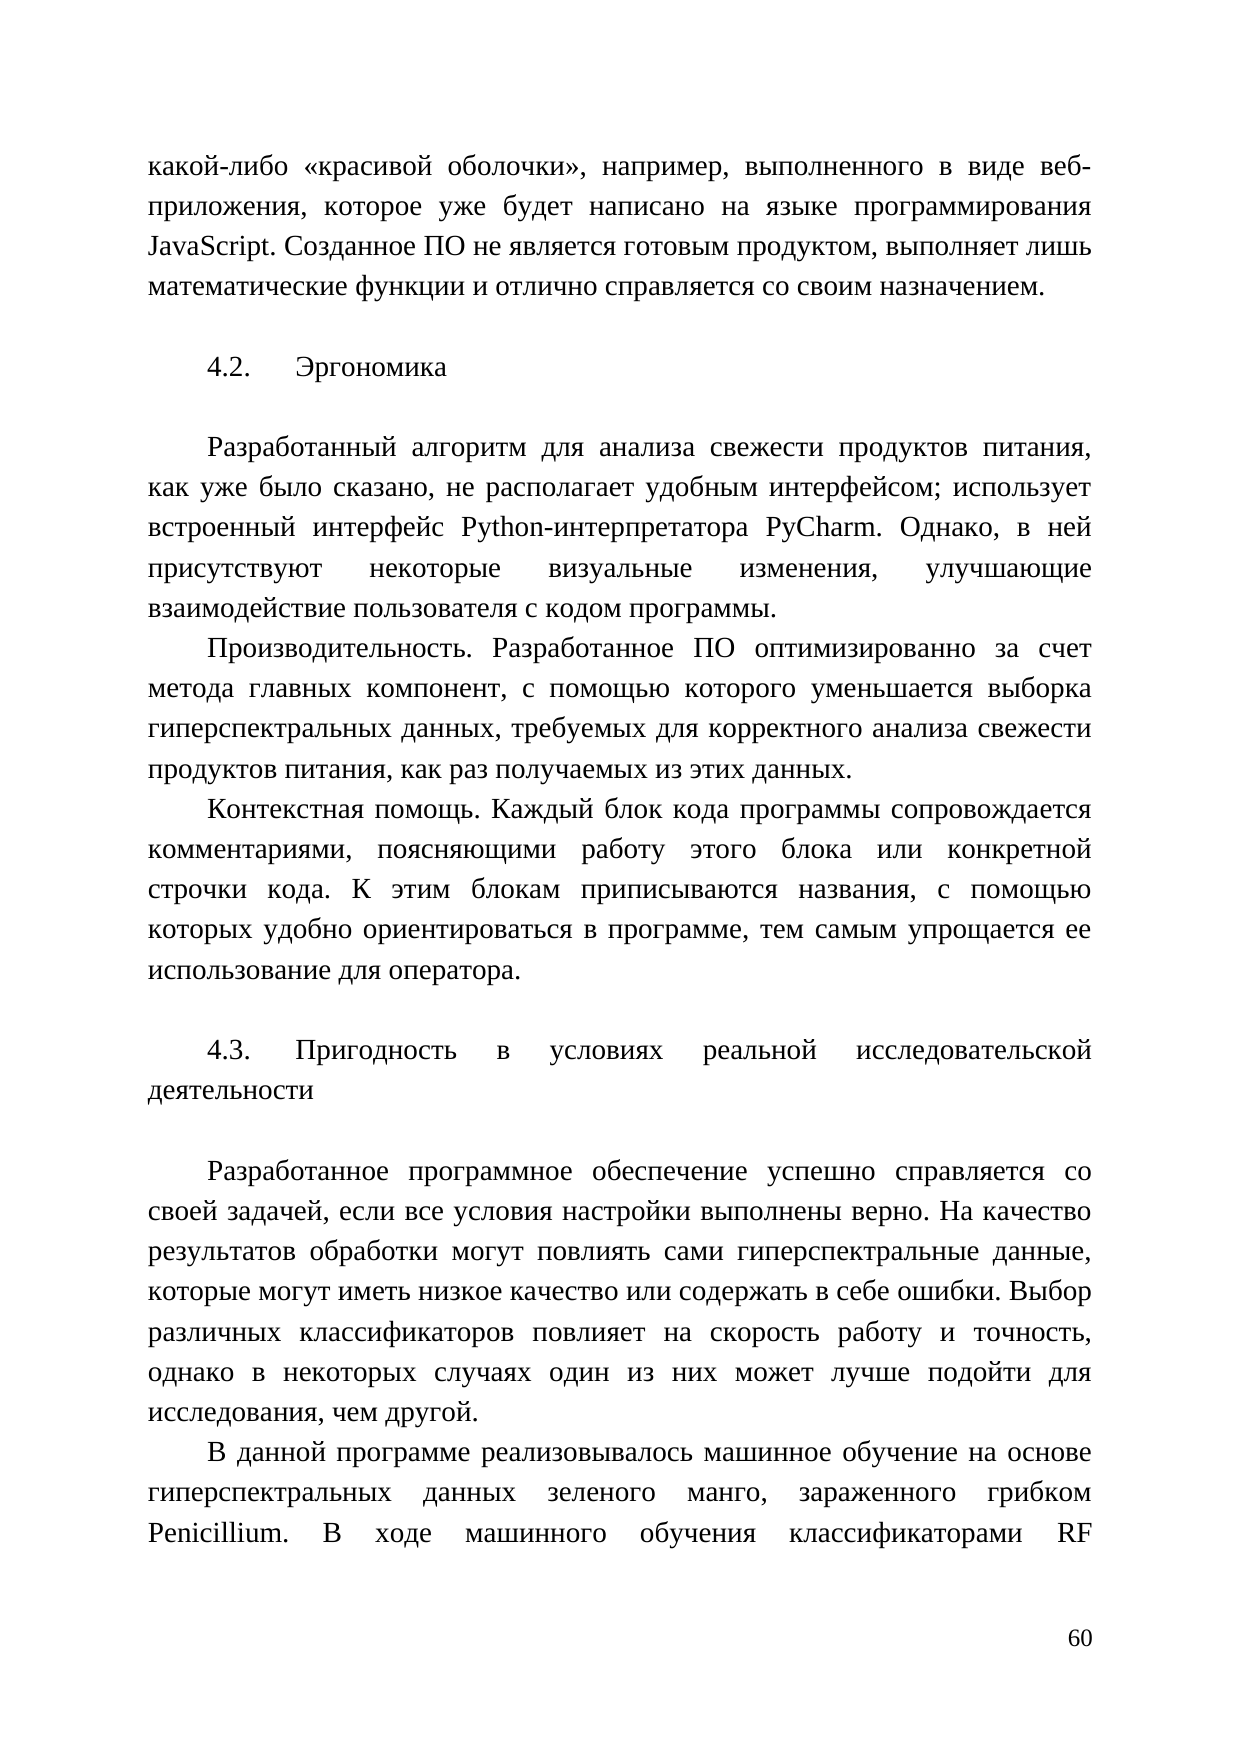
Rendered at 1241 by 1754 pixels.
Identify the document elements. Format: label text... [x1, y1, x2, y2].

list Разработанное программное обеспечение успешно справляется со своей задачей, если все условия настройки выполнены верно. На качество результатов обработки могут повлиять сами гиперспектральные данные, которые могут иметь низкое качество или содержать в себе ошибки. Выбор различных классификаторов повлияет на скорость работу и точность, однако в некоторых случаях один из них может лучше подойти для исследования, чем другой. [148, 1153, 1092, 1428]
list Разработанный алгоритм для анализа свежести продуктов питания, как уже было сказано, не располагает удобным интерфейсом; использует встроенный интерфейс Python-интерпретатора PyCharm. Однако, в ней присутствуют некоторые визуальные изменения, улучшающие взаимодействие пользователя с кодом программы. [148, 429, 1092, 623]
list Эргономика [148, 349, 1092, 382]
list Производительность. Разработанное ПО оптимизированно за счет метода главных компонент, с помощью которого уменьшается выборка гиперспектральных данных, требуемых для корректного анализа свежести продуктов питания, как раз получаемых из этих данных. [148, 630, 1092, 784]
list Контекстная помощь. Каждый блок кода программы сопровождается комментариями, поясняющими работу этого блока или конкретной строчки кода. К этим блокам приписываются названия, с помощью которых удобно ориентироваться в программе, тем самым упрощается ее использование для оператора. [148, 791, 1092, 985]
list Пригодность в условиях реальной исследовательской деятельности [148, 1032, 1092, 1106]
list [148, 148, 1092, 302]
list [148, 1434, 1092, 1548]
